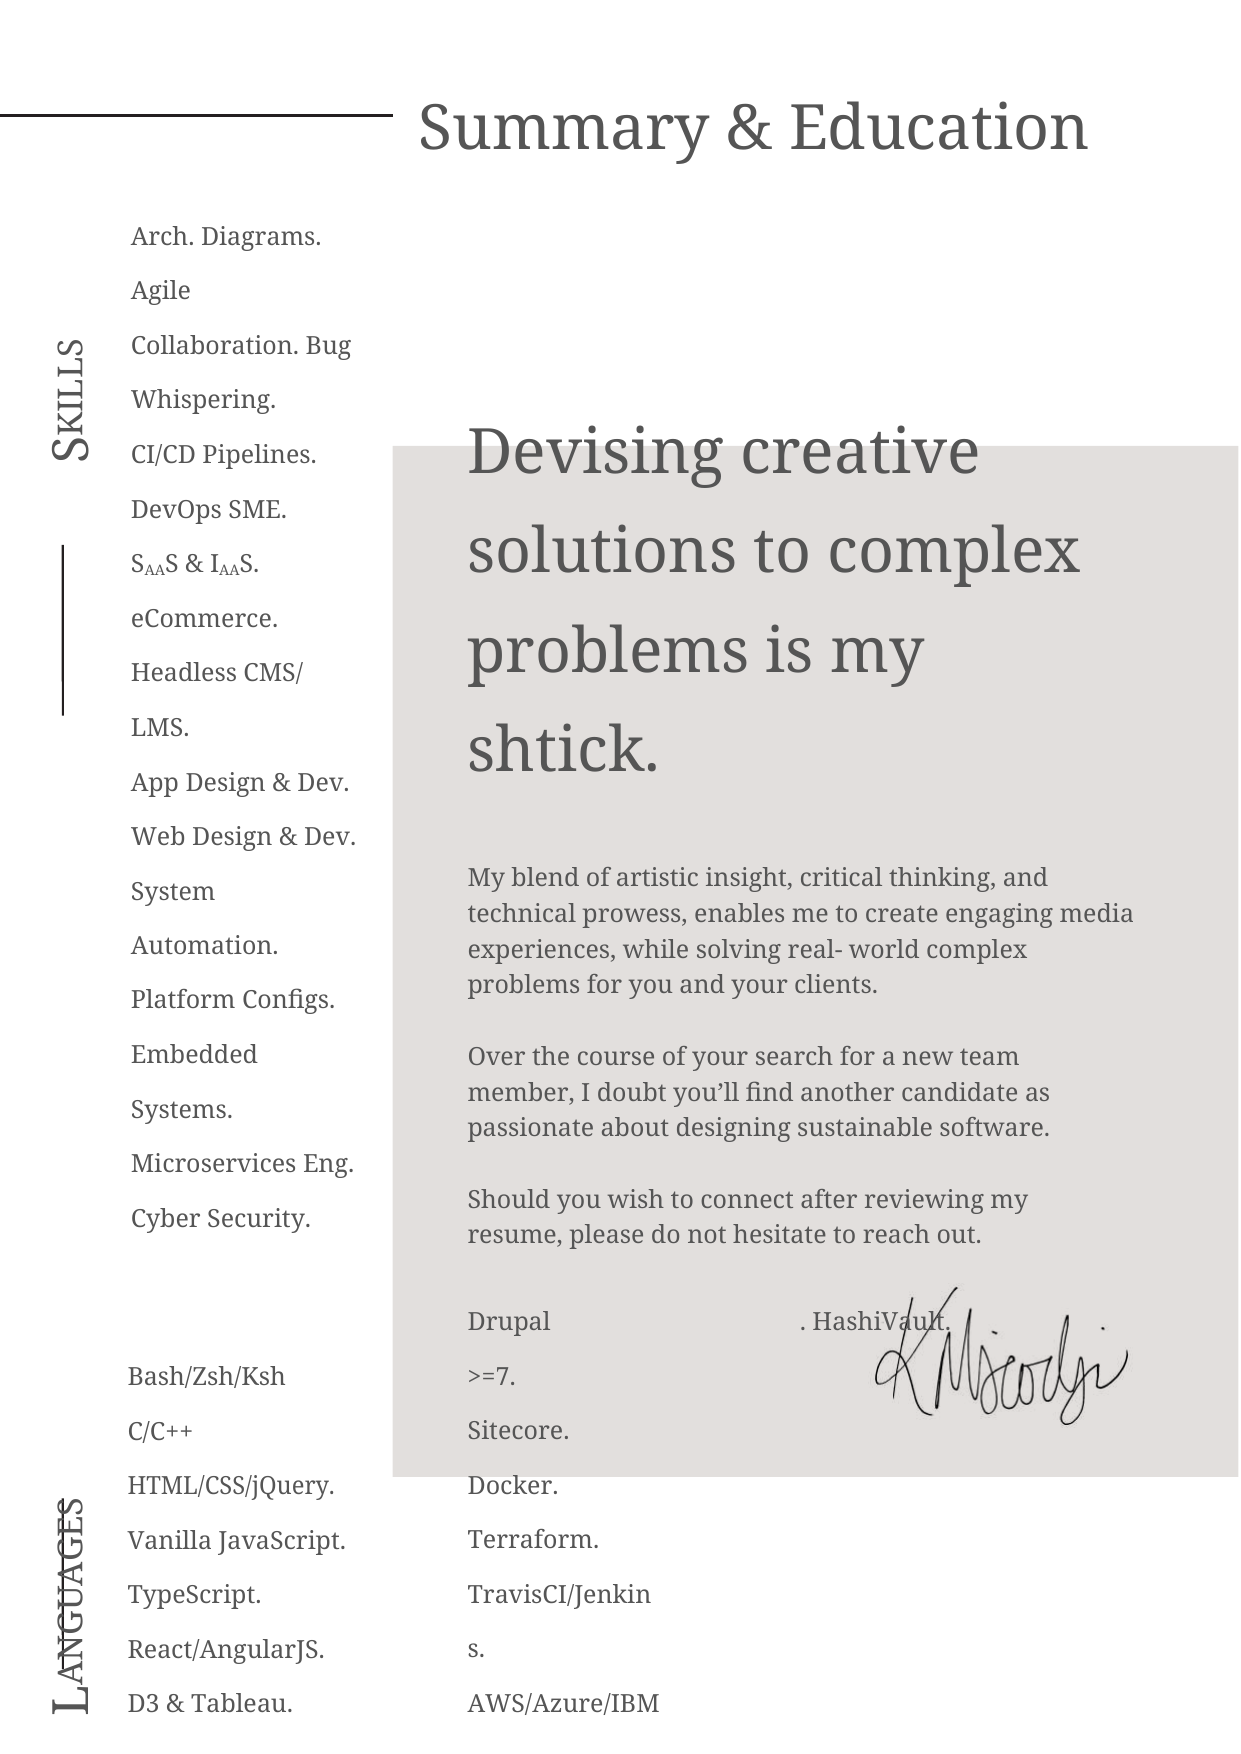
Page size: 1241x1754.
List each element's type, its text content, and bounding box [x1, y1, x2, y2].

text Embedded Systems. Microservices Eng. Cyber Security. [131, 1037, 356, 1234]
text CI/CD Pipelines. DevOps SME. SAAS & IAAS. [131, 437, 319, 580]
text App Design & Dev. Web Design & Dev. System Automation. Platform Configs. [131, 764, 357, 1016]
text Drupal >=7. Sitecore. [467, 1304, 596, 1447]
picture [868, 1283, 1137, 1304]
text React/AngularJS. D3 & Tableau. [127, 1631, 326, 1720]
text My blend of artistic insight, critical thinking, and technical prowess, enables me to create engaging media experiences, while solving real- world complex problems for you and your clients. [467, 860, 1138, 1001]
text Arch. Diagrams. Agile Collaboration. Bug Whispering. [131, 218, 352, 416]
text Summary & Education [418, 83, 1240, 168]
text Docker. Terraform. TravisCI/Jenkins. AWS/Azure/IBM. HashiVault. [467, 1467, 661, 1719]
text Docker. Terraform. TravisCI/Jenkins. AWS/Azure/IBM. HashiVault. [799, 1304, 1218, 1338]
picture [868, 1338, 1137, 1430]
text HTML/CSS/jQuery. Vanilla JavaScript. TypeScript. [127, 1468, 351, 1611]
text Bash/Zsh/Ksh C/C++ [127, 1359, 290, 1447]
text Devising creative solutions to complex problems is my shtick. [467, 406, 1088, 790]
text Should you wish to connect after reviewing my resume, please do not hesitate to reach out. [467, 1181, 1077, 1251]
text Over the course of your search for a new team member, I doubt you’ll find another candidate as passionate about designing sustainable software. [467, 1038, 1094, 1144]
text eCommerce. Headless CMS/ LMS. [131, 601, 304, 743]
